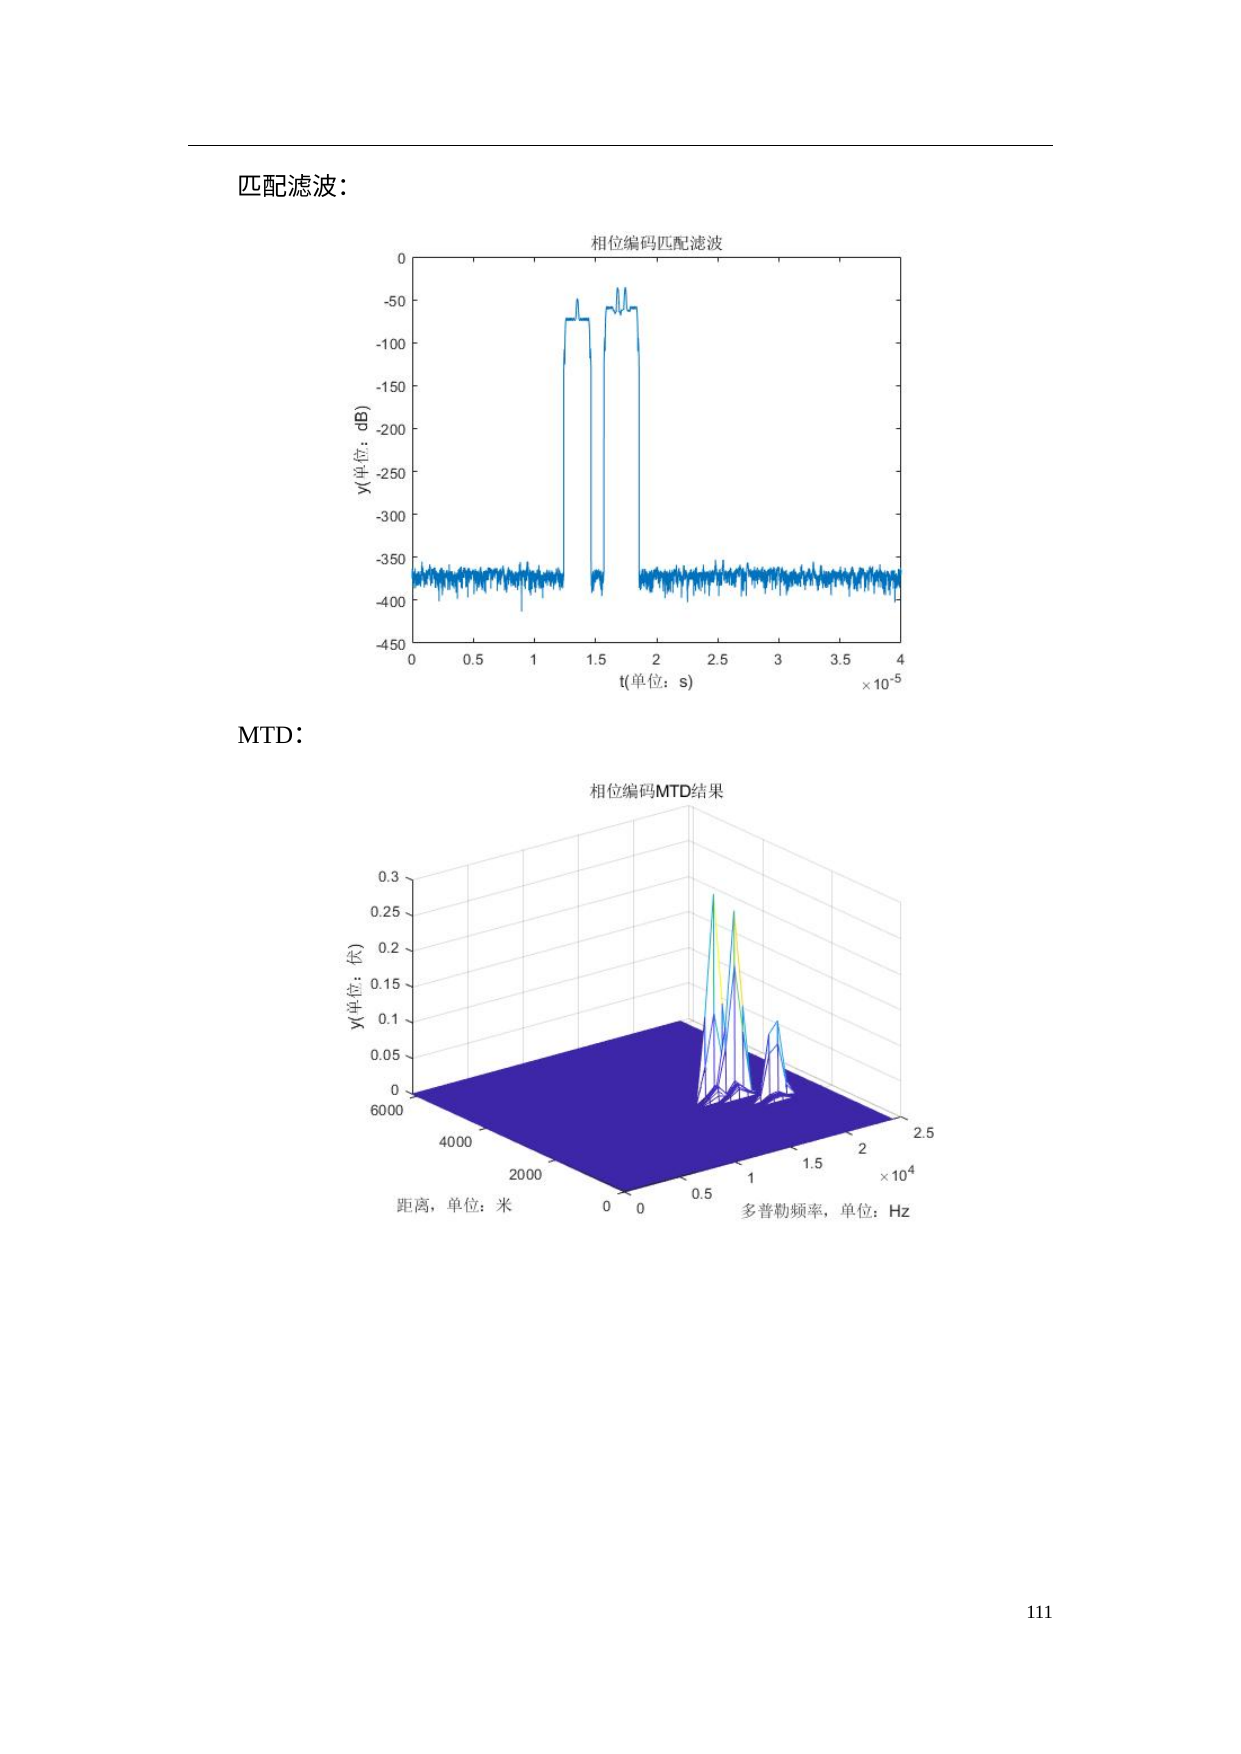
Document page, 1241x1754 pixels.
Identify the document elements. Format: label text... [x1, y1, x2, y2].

text MTD： [187, 713, 1053, 753]
picture [330, 770, 961, 1244]
text 匹配滤波： [187, 164, 1053, 204]
picture [330, 222, 961, 695]
